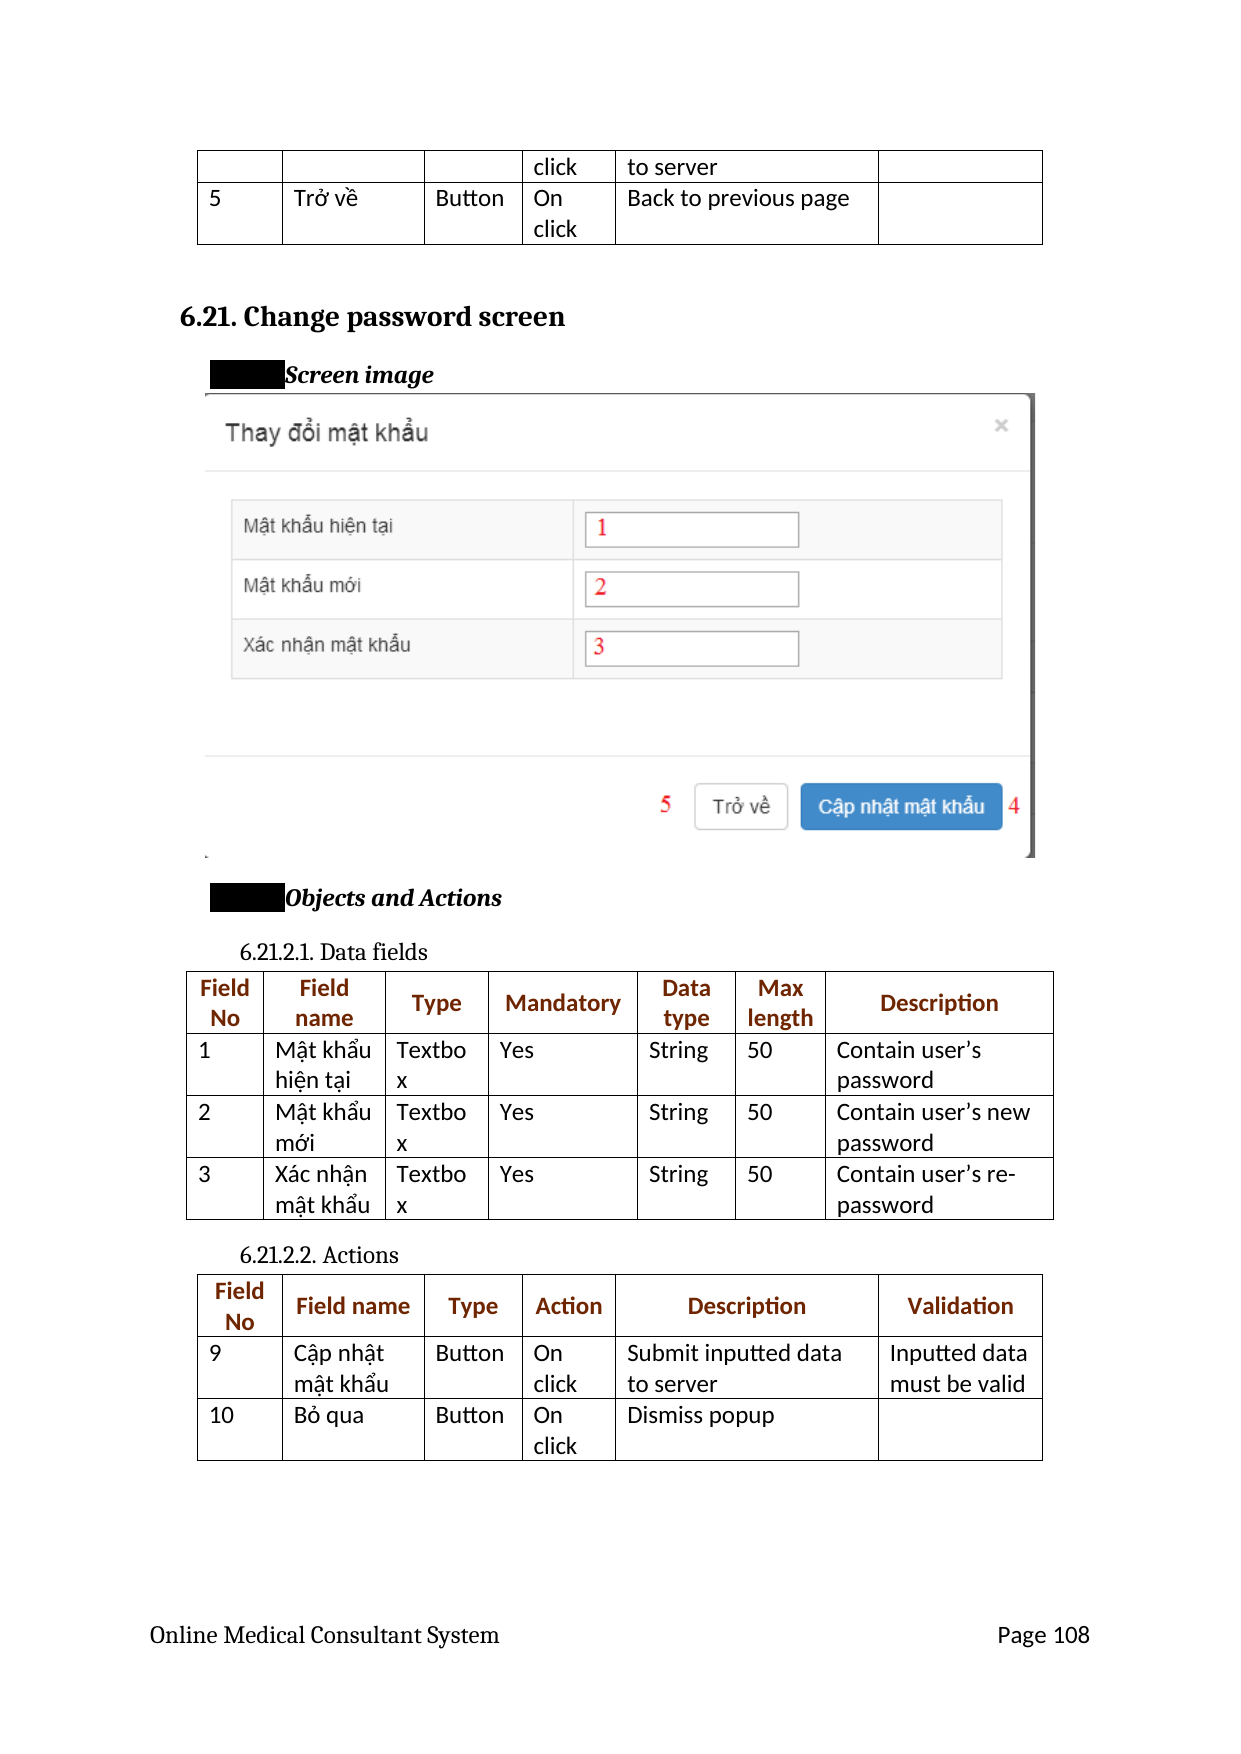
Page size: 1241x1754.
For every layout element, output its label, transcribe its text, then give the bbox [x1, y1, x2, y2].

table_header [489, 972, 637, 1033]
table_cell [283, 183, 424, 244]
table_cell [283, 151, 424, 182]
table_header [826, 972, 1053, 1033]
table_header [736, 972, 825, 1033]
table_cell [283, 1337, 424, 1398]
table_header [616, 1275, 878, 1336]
picture [205, 393, 1035, 858]
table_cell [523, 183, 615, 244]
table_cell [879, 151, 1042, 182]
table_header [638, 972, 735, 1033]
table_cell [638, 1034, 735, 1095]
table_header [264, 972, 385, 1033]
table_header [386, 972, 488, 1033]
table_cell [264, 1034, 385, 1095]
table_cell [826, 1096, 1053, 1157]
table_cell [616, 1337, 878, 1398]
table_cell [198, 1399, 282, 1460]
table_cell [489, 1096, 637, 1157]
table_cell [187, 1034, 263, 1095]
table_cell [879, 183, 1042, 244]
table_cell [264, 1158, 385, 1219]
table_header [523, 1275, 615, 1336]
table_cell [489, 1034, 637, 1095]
subtitle Objects and Actions [210, 883, 1090, 913]
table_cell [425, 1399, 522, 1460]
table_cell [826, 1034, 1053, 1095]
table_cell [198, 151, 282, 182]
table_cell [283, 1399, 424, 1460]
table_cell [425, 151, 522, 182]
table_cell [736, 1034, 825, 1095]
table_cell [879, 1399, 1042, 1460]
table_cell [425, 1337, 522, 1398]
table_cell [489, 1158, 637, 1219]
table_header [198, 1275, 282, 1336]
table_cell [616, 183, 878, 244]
subtitle Data fields [225, 938, 1090, 967]
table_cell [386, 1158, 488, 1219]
subtitle Screen image [285, 360, 1090, 389]
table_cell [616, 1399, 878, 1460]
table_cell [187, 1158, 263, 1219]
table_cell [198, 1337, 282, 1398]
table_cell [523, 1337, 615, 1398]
subtitle Change password screen [180, 301, 1090, 334]
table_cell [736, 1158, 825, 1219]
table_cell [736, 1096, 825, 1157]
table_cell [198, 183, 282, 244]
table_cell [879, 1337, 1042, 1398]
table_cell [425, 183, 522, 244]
subtitle Actions [225, 1241, 1090, 1270]
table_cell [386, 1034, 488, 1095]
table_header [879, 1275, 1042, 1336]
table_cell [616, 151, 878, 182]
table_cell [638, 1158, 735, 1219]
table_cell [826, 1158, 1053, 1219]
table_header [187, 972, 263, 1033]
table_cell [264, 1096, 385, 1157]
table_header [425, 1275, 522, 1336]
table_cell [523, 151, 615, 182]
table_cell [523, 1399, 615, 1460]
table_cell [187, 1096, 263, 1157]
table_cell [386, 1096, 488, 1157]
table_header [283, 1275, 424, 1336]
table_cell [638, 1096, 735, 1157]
